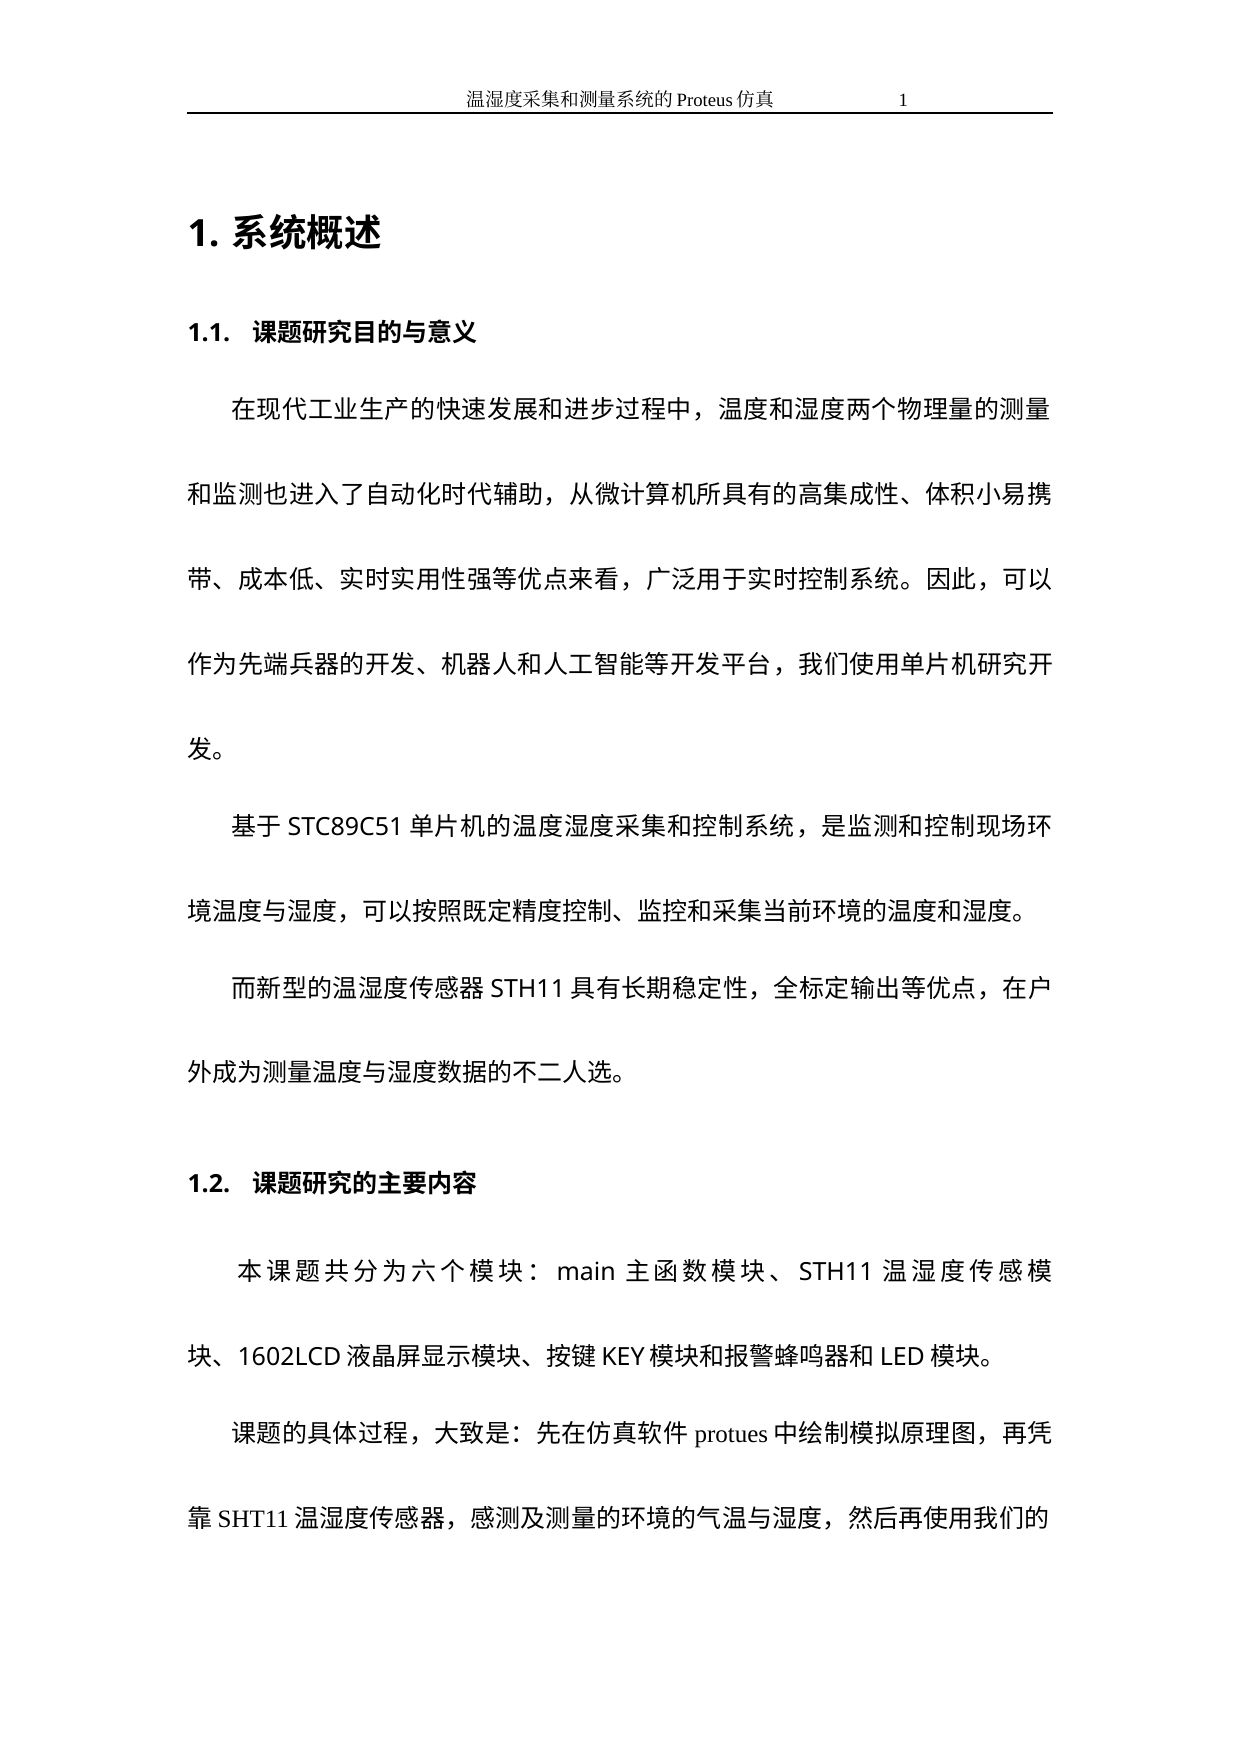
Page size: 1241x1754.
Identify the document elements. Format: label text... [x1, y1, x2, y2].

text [187, 1397, 1053, 1550]
text 本课题共分为六个模块：main主函数模块、STH11温湿度传感模块、1602LCD液晶屏显示模块、按键KEY模块和报警蜂鸣器和LED模块。 [187, 1236, 1053, 1388]
text 基于STC89C51单片机的温度湿度采集和控制系统，是监测和控制现场环境温度与湿度，可以按照既定精度控制、监控和采集当前环境的温度和湿度。 [187, 790, 1053, 943]
text 而新型的温湿度传感器STH11具有长期稳定性，全标定输出等优点，在户外成为测量温度与湿度数据的不二人选。 [187, 952, 1053, 1105]
list 课题研究目的与意义 [187, 297, 1053, 365]
text 在现代工业生产的快速发展和进步过程中，温度和湿度两个物理量的测量和监测也进入了自动化时代辅助，从微计算机所具有的高集成性、体积小易携带、成本低、实时实用性强等优点来看，广泛用于实时控制系统。因此，可以作为先端兵器的开发、机器人和人工智能等开发平台，我们使用单片机研究开发。 [187, 374, 1053, 781]
list 课题研究的主要内容 [187, 1148, 1053, 1216]
subtitle 系统概述 [187, 196, 1053, 264]
